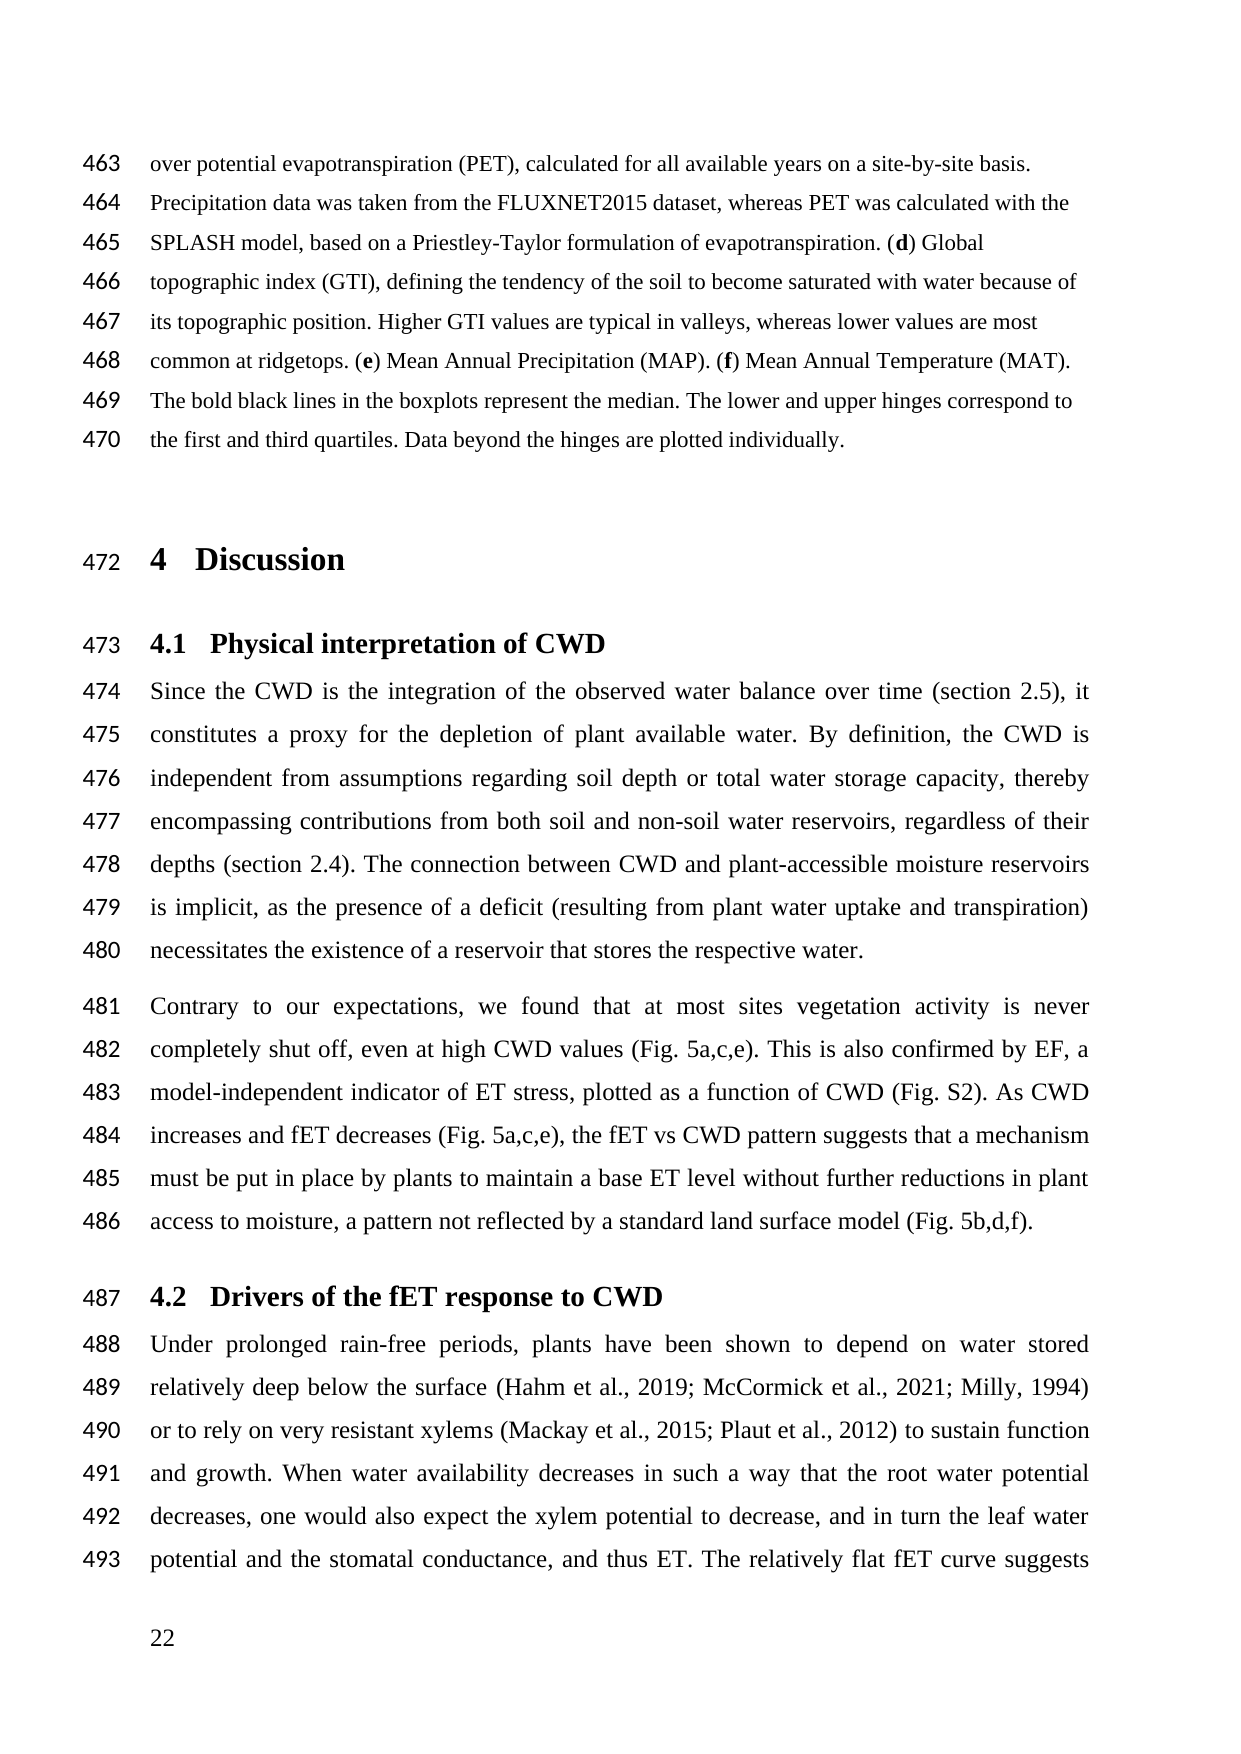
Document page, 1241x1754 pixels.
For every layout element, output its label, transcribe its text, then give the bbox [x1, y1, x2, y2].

text Since the CWD is the integration of the observed water balance over time (section 2.5), it constitutes a proxy for the depletion of plant available water. By definition, the CWD is independent from assumptions regarding soil depth or total water storage capacity, thereby encompassing contributions from both soil and non-soil water reservoirs, regardless of their depths (section 2.4). The connection between CWD and plant-accessible moisture reservoirs is implicit, as the presence of a deficit (resulting from plant water uptake and transpiration) necessitates the existence of a reservoir that stores the respective water. [150, 676, 1090, 964]
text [150, 1329, 1090, 1573]
subtitle Drivers of the fET response to CWD [150, 1279, 1090, 1312]
subtitle Physical interpretation of CWD [150, 626, 1090, 659]
text Contrary to our expectations, we found that at most sites vegetation activity is never completely shut off, even at high CWD values (Fig. 5a,c,e). This is also confirmed by EF, a model-independent indicator of ET stress, plotted as a function of CWD (Fig. S2). As CWD increases and fET decreases (Fig. 5a,c,e), the fET vs CWD pattern suggests that a mechanism must be put in place by plants to maintain a base ET level without further reductions in plant access to moisture, a pattern not reflected by a standard land surface model (Fig. 5b,d,f). [150, 991, 1090, 1235]
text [150, 150, 1090, 496]
subtitle Discussion [150, 539, 1090, 578]
